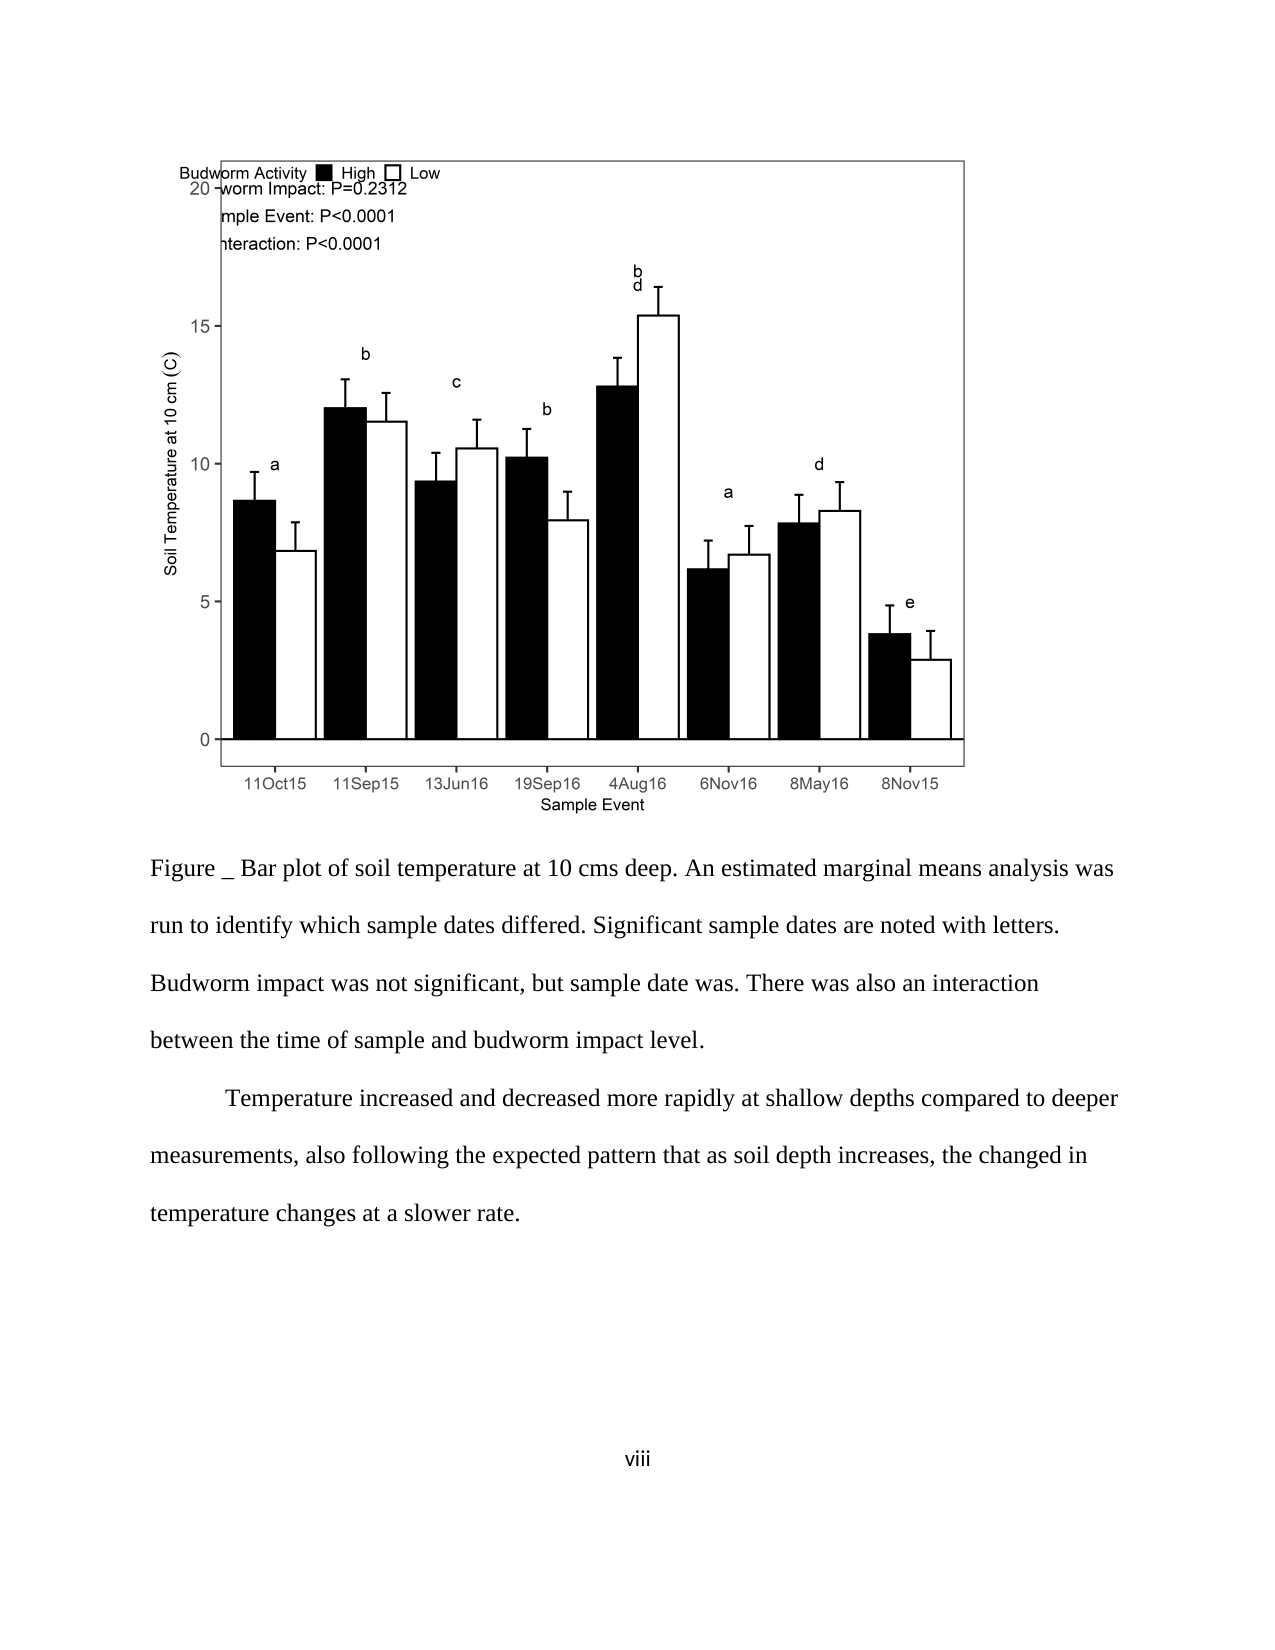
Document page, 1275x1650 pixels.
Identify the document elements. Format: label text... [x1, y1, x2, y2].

text Temperature increased and decreased more rapidly at shallow depths compared to deeper measurements, also following the expected pattern that as soil depth increases, the changed in temperature changes at a slower rate. [150, 1083, 1125, 1227]
text Figure _ Bar plot of soil temperature at 10 cms deep. An estimated marginal means analysis was run to identify which sample dates differed. Significant sample dates are noted with letters. Budworm impact was not significant, but sample date was. There was also an interaction between the time of sample and budworm impact level. [150, 853, 1125, 1054]
picture [150, 150, 976, 825]
